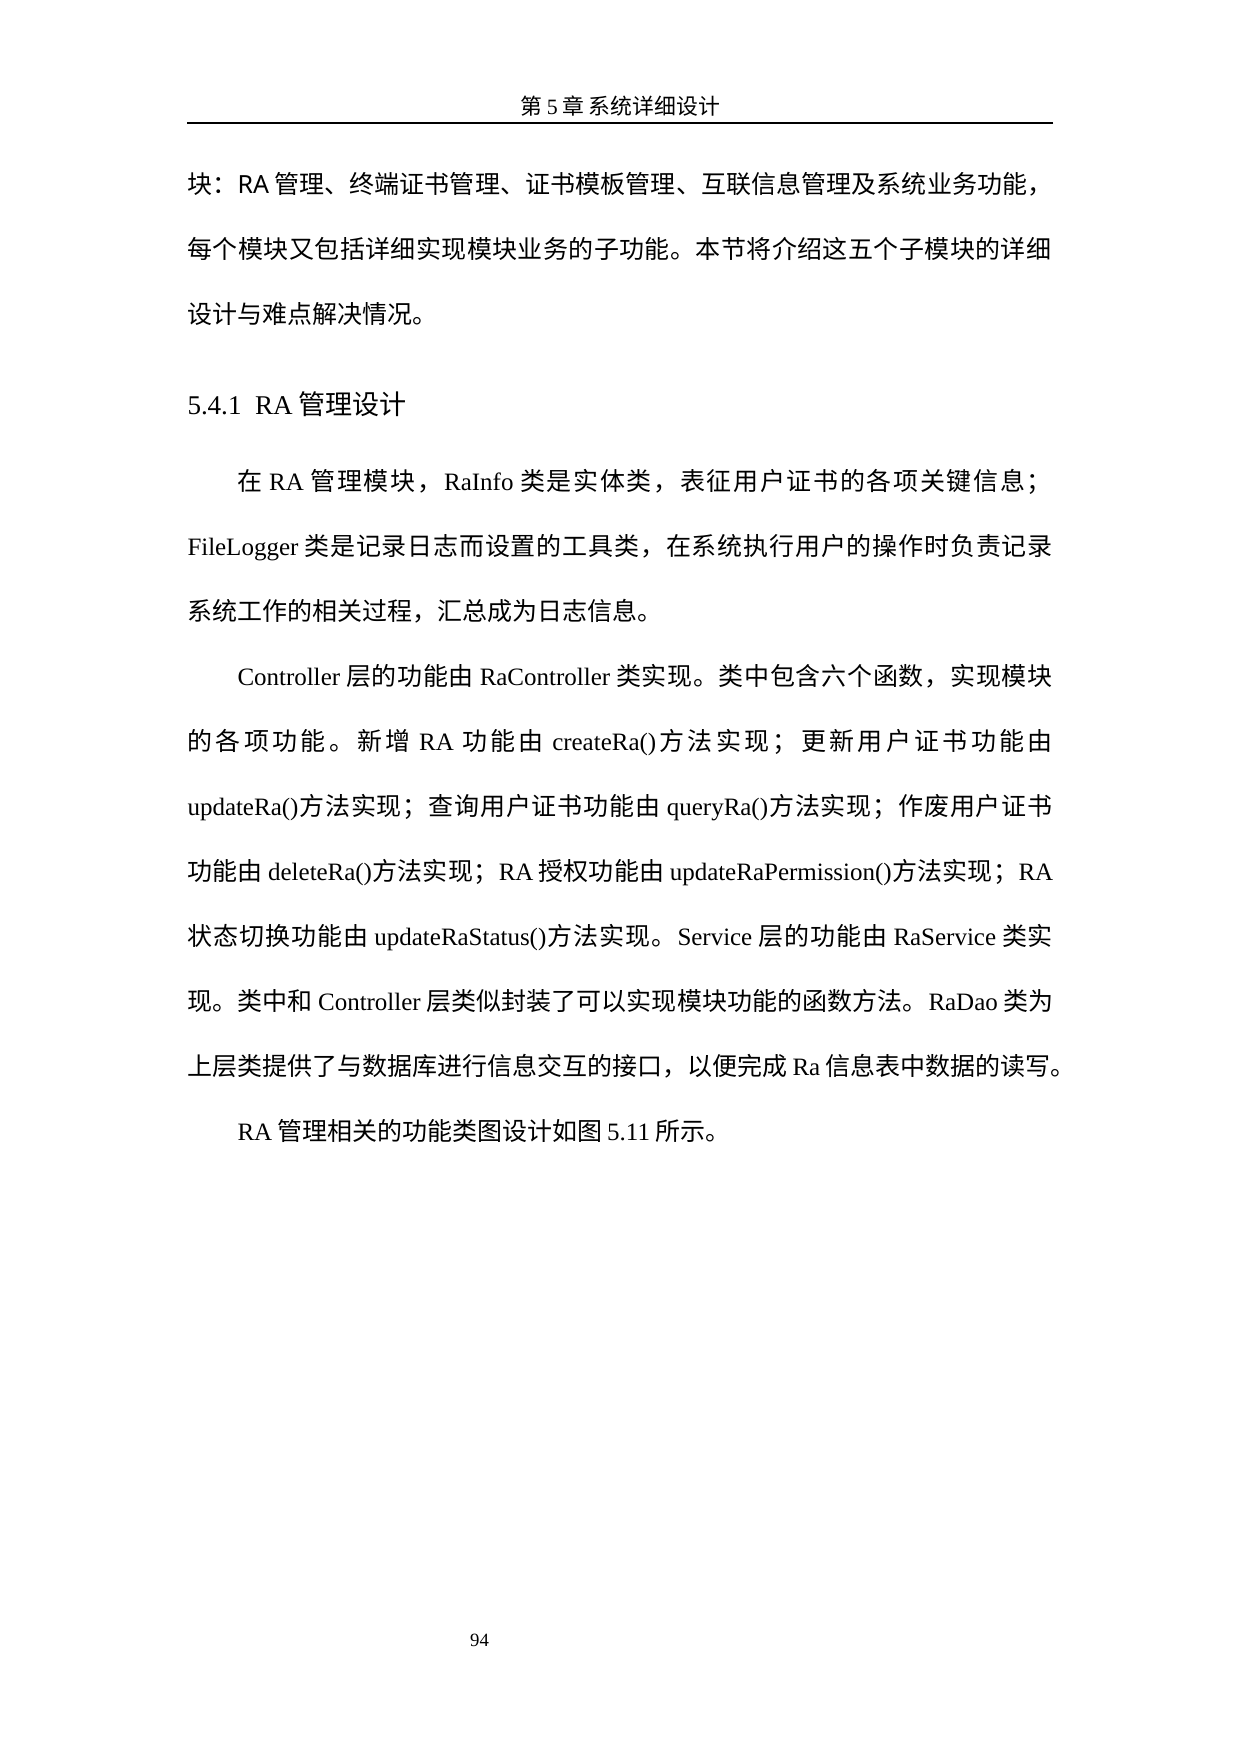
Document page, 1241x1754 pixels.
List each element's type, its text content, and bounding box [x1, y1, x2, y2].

text RA管理相关的功能类图设计如图5.11所示。 [187, 1097, 1053, 1162]
text 在RA管理模块，RaInfo类是实体类，表征用户证书的各项关键信息；FileLogger类是记录日志而设置的工具类，在系统执行用户的操作时负责记录系统工作的相关过程，汇总成为日志信息。 [187, 447, 1053, 642]
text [187, 150, 1053, 345]
text Controller层的功能由RaController类实现。类中包含六个函数，实现模块的各项功能。新增RA功能由createRa()方法实现；更新用户证书功能由updateRa()方法实现；查询用户证书功能由queryRa()方法实现；作废用户证书功能由deleteRa()方法实现；RA授权功能由updateRaPermission()方法实现；RA状态切换功能由updateRaStatus()方法实现。Service层的功能由RaService类实现。类中和Controller层类似封装了可以实现模块功能的函数方法。RaDao类为上层类提供了与数据库进行信息交互的接口，以便完成Ra信息表中数据的读写。 [187, 642, 1053, 1097]
text 5.4.1 RA管理设计 [187, 370, 1053, 435]
